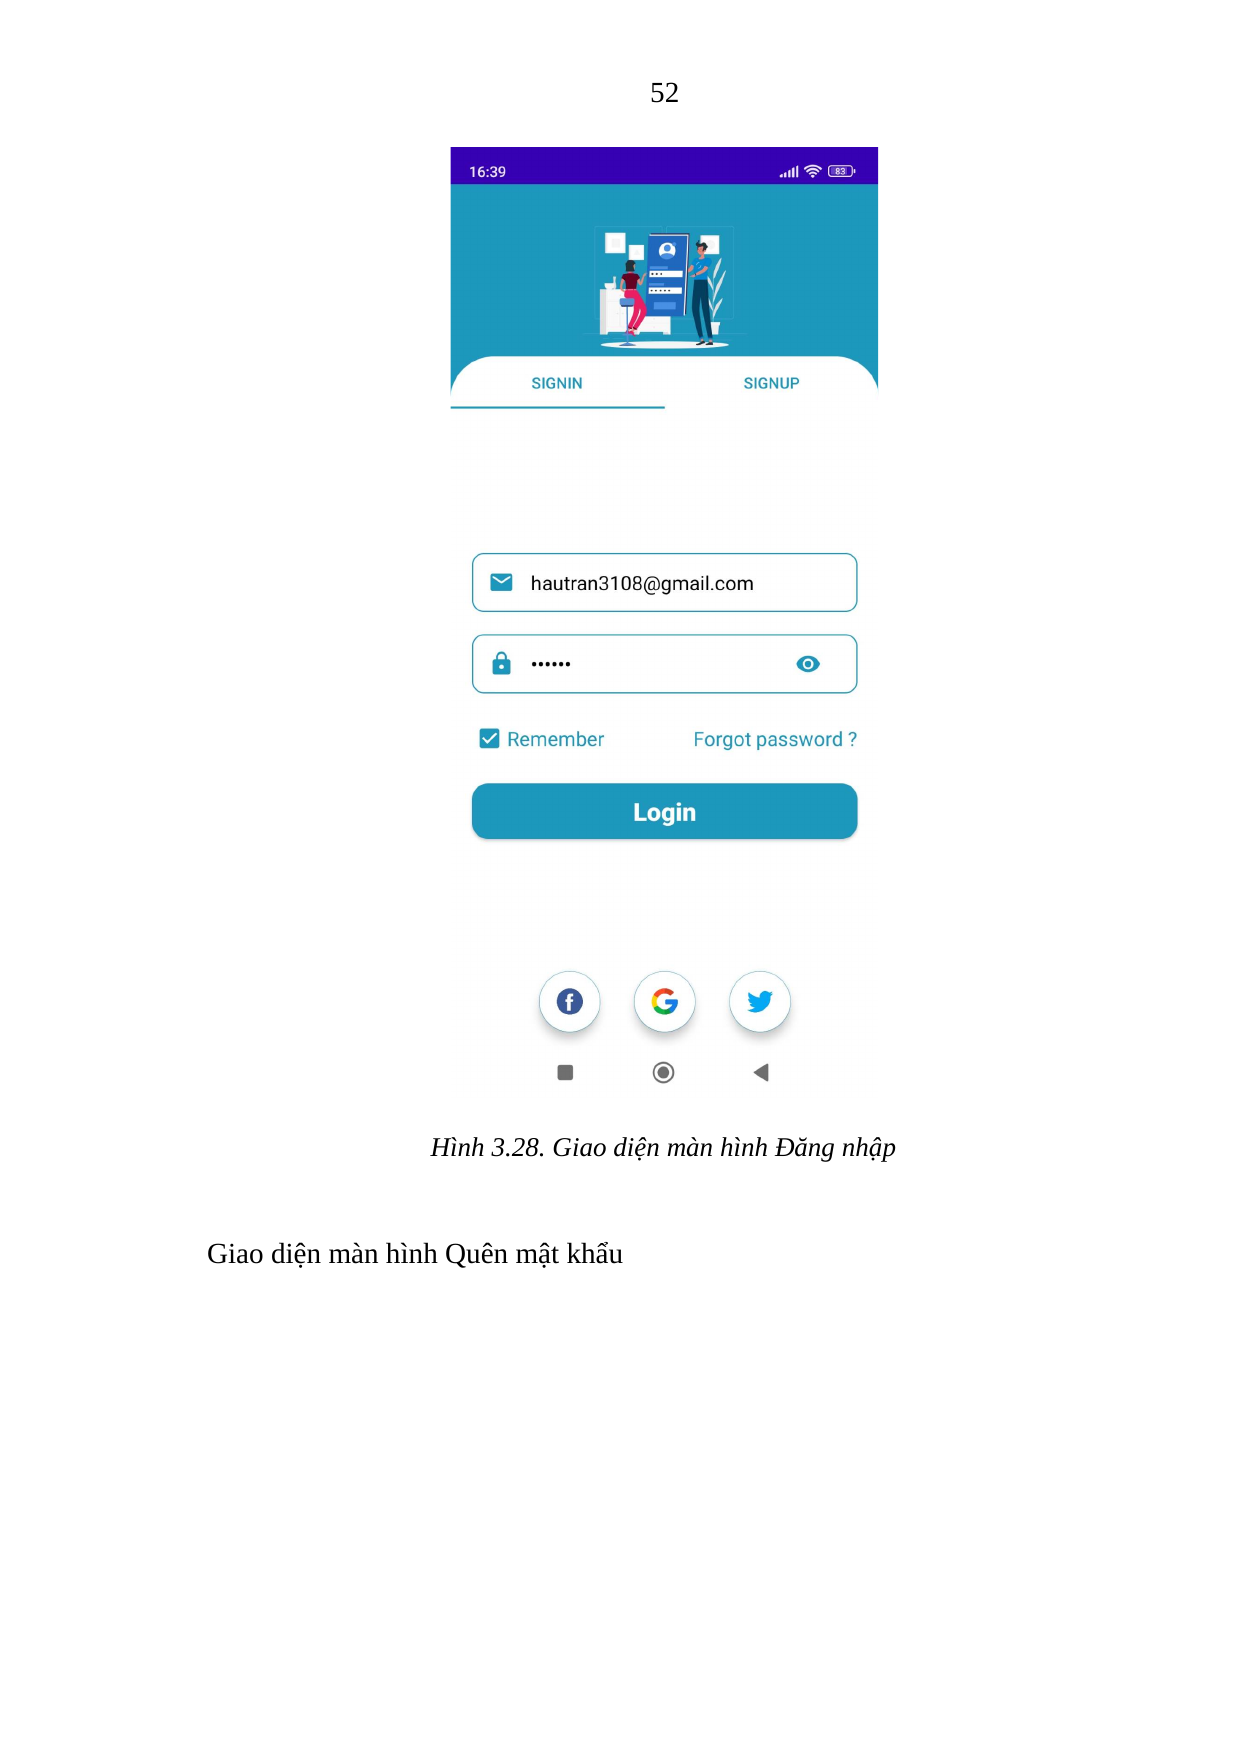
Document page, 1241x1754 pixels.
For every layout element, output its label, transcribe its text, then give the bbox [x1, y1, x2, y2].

text Giao diện màn hình Quên mật khẩu [207, 1236, 1122, 1270]
picture [450, 147, 879, 1098]
